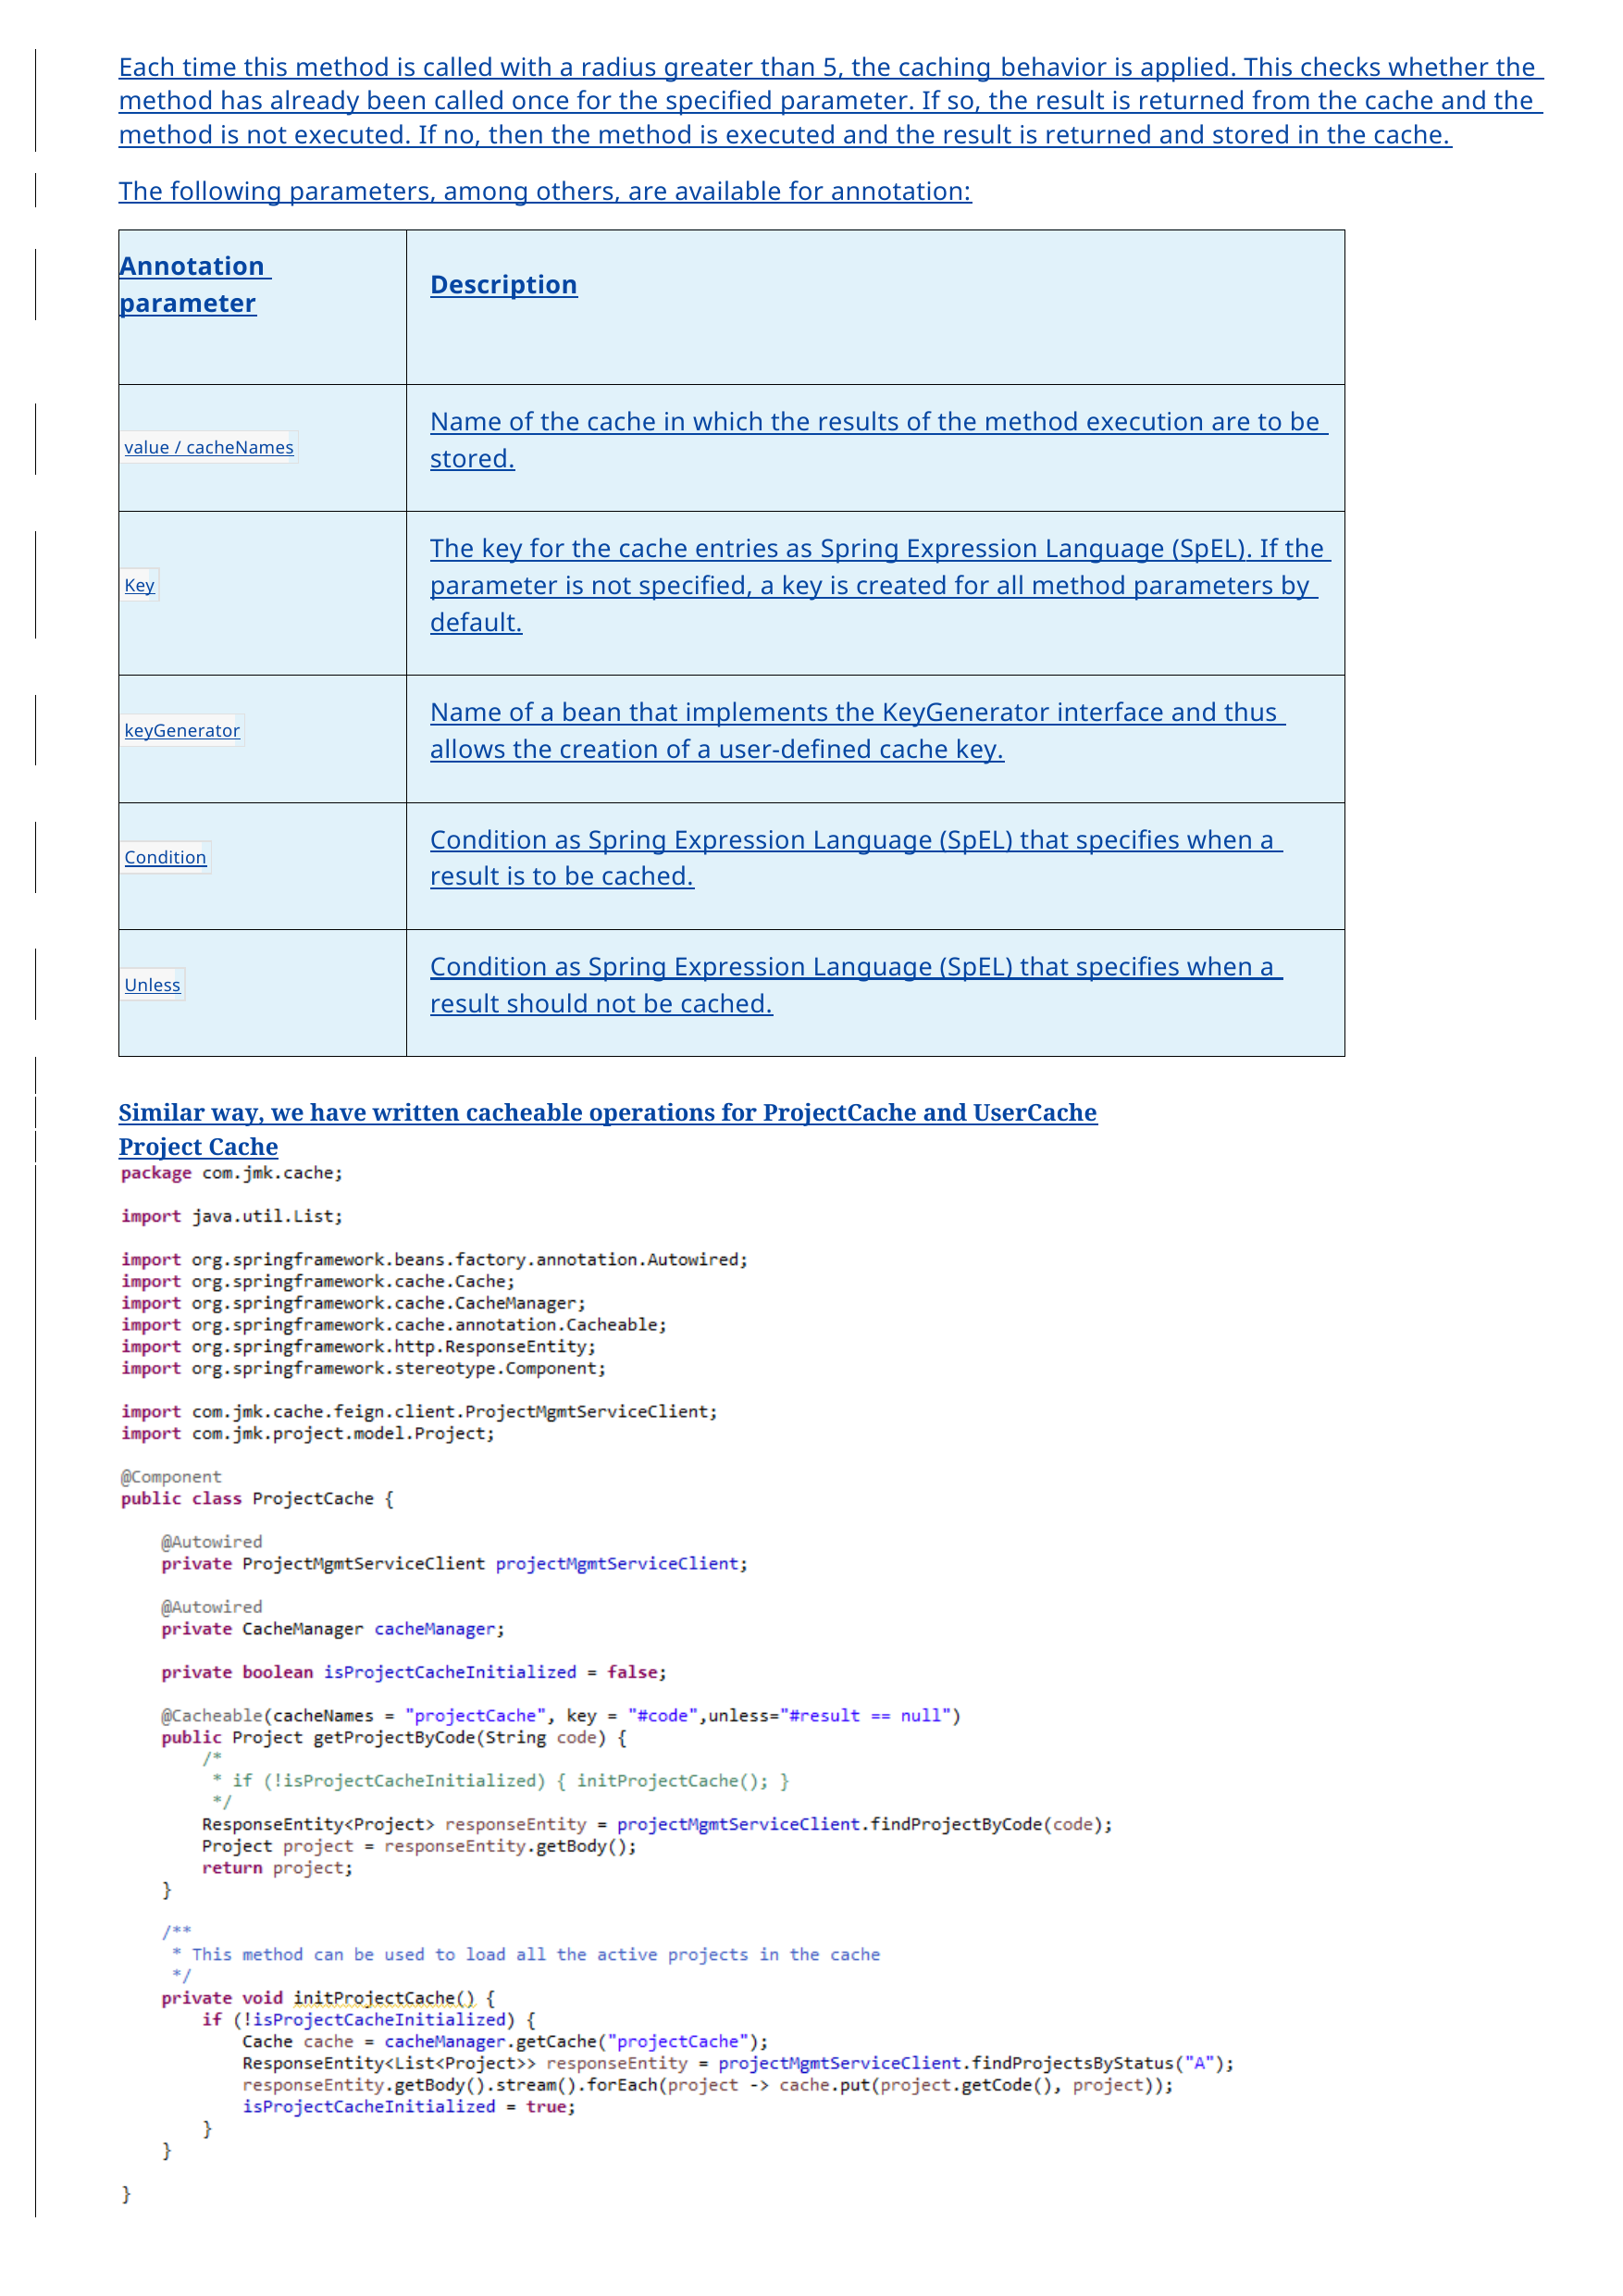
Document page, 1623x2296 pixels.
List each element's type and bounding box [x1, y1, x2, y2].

picture [118, 1164, 1292, 2218]
